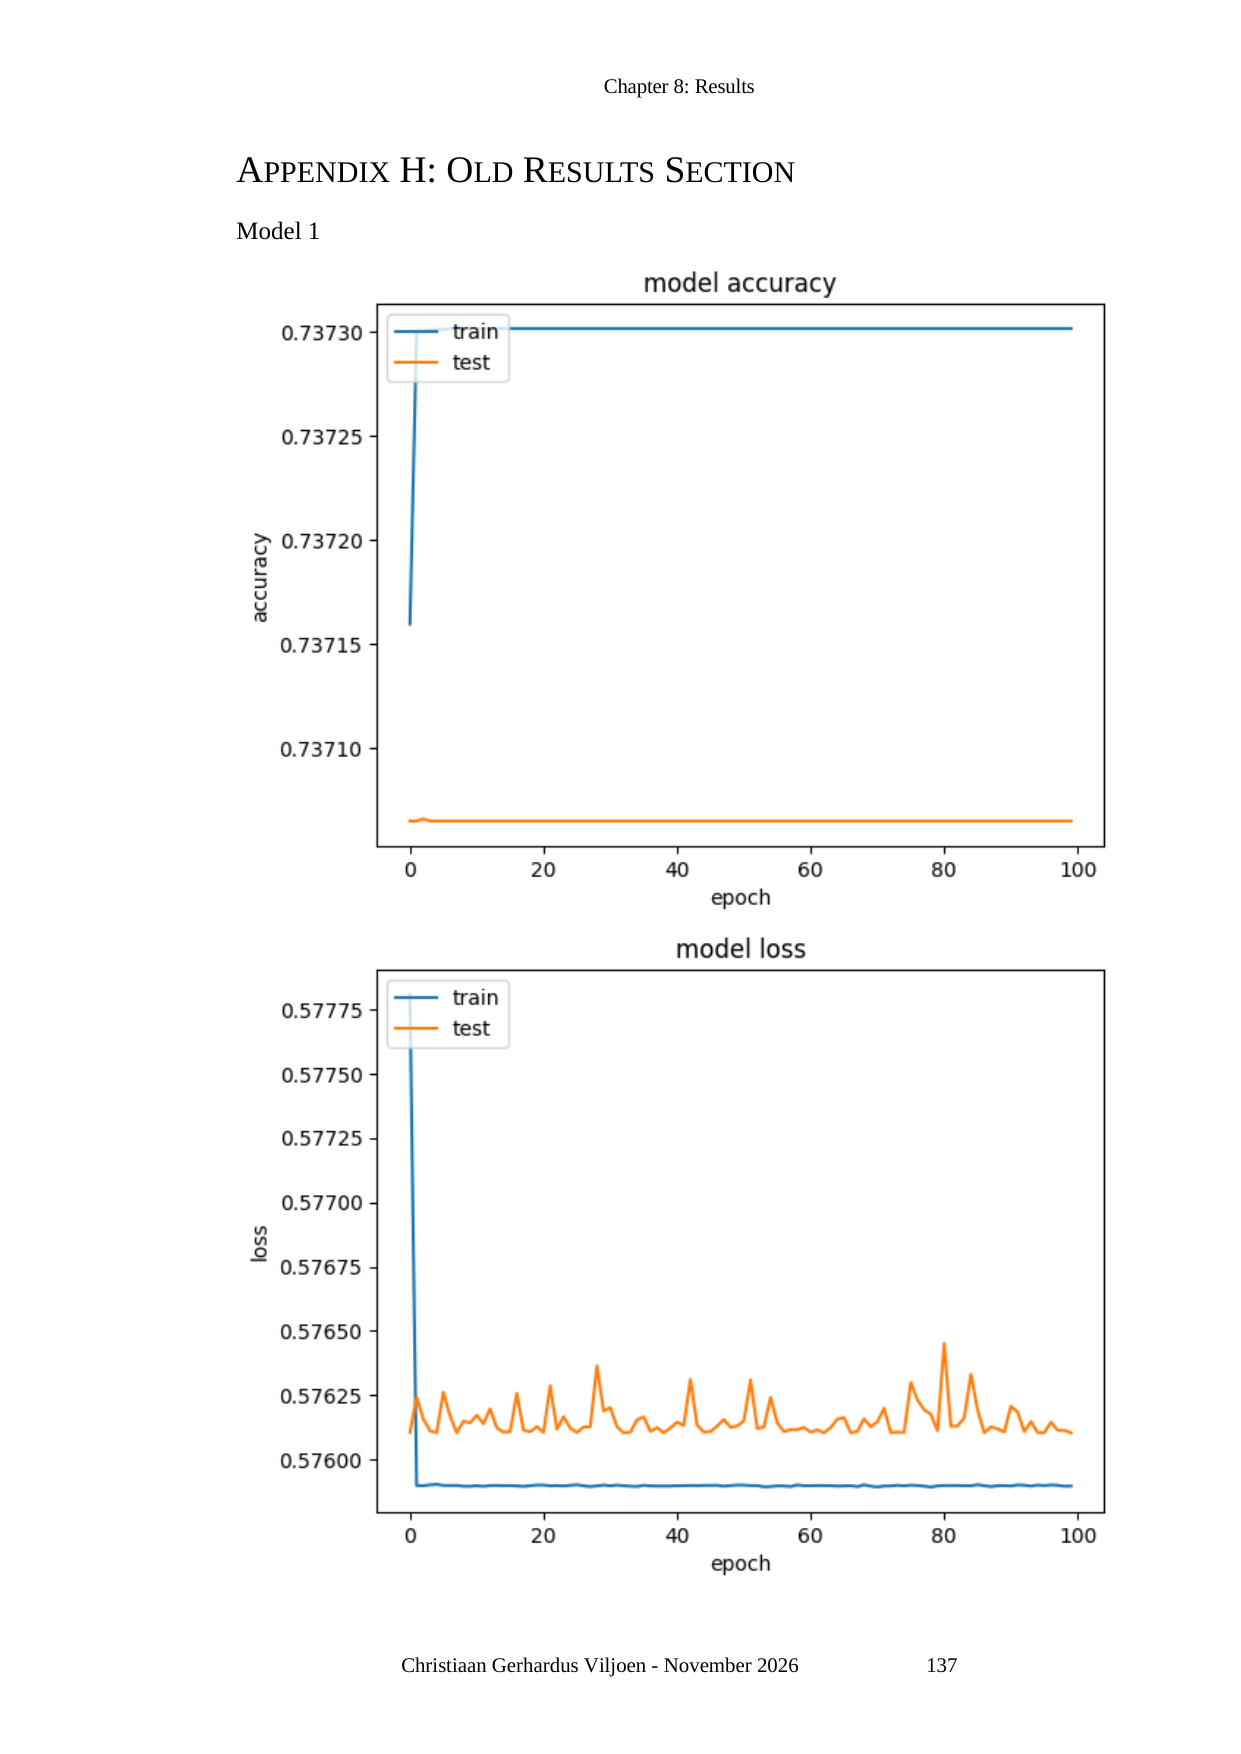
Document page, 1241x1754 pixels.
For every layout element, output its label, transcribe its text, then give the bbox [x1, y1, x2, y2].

subtitle Model 1 [236, 216, 1122, 245]
subtitle Appendix H: Old Results Section [236, 148, 1122, 191]
picture [236, 257, 1123, 1590]
